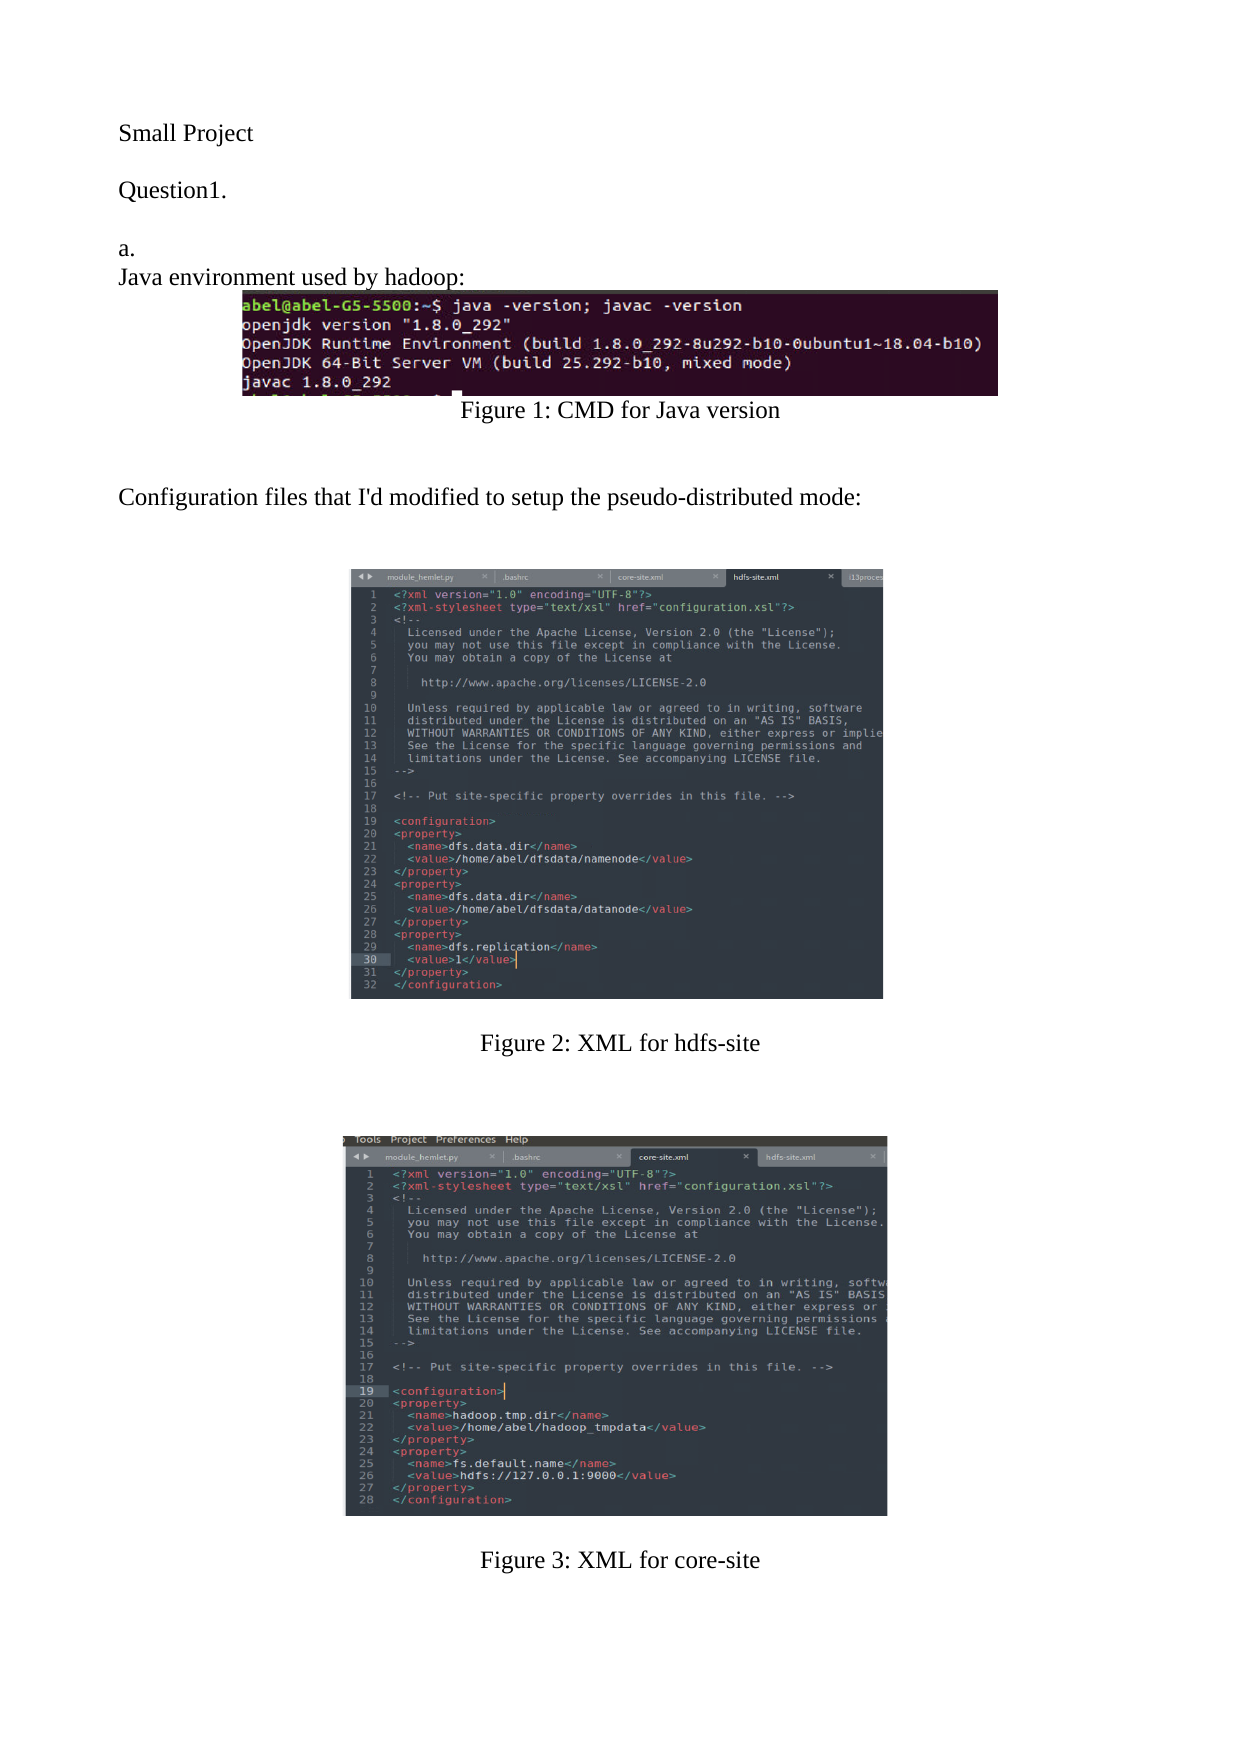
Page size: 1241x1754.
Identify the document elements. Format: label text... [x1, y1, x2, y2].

text Java environment used by hadoop: [118, 262, 1122, 291]
text Configuration files that I'd modified to setup the pseudo-distributed mode: [118, 482, 1122, 510]
picture [242, 290, 998, 396]
text Figure 3: XML for core-site [118, 1545, 1122, 1574]
text Figure 2: XML for hdfs-site [118, 1028, 1122, 1057]
picture [348, 569, 884, 999]
text Figure 1: CMD for Java version [118, 395, 1122, 424]
picture [342, 1136, 888, 1516]
text Question1. [118, 176, 1122, 204]
text a. [118, 233, 1122, 262]
text Small Project [118, 118, 1122, 147]
